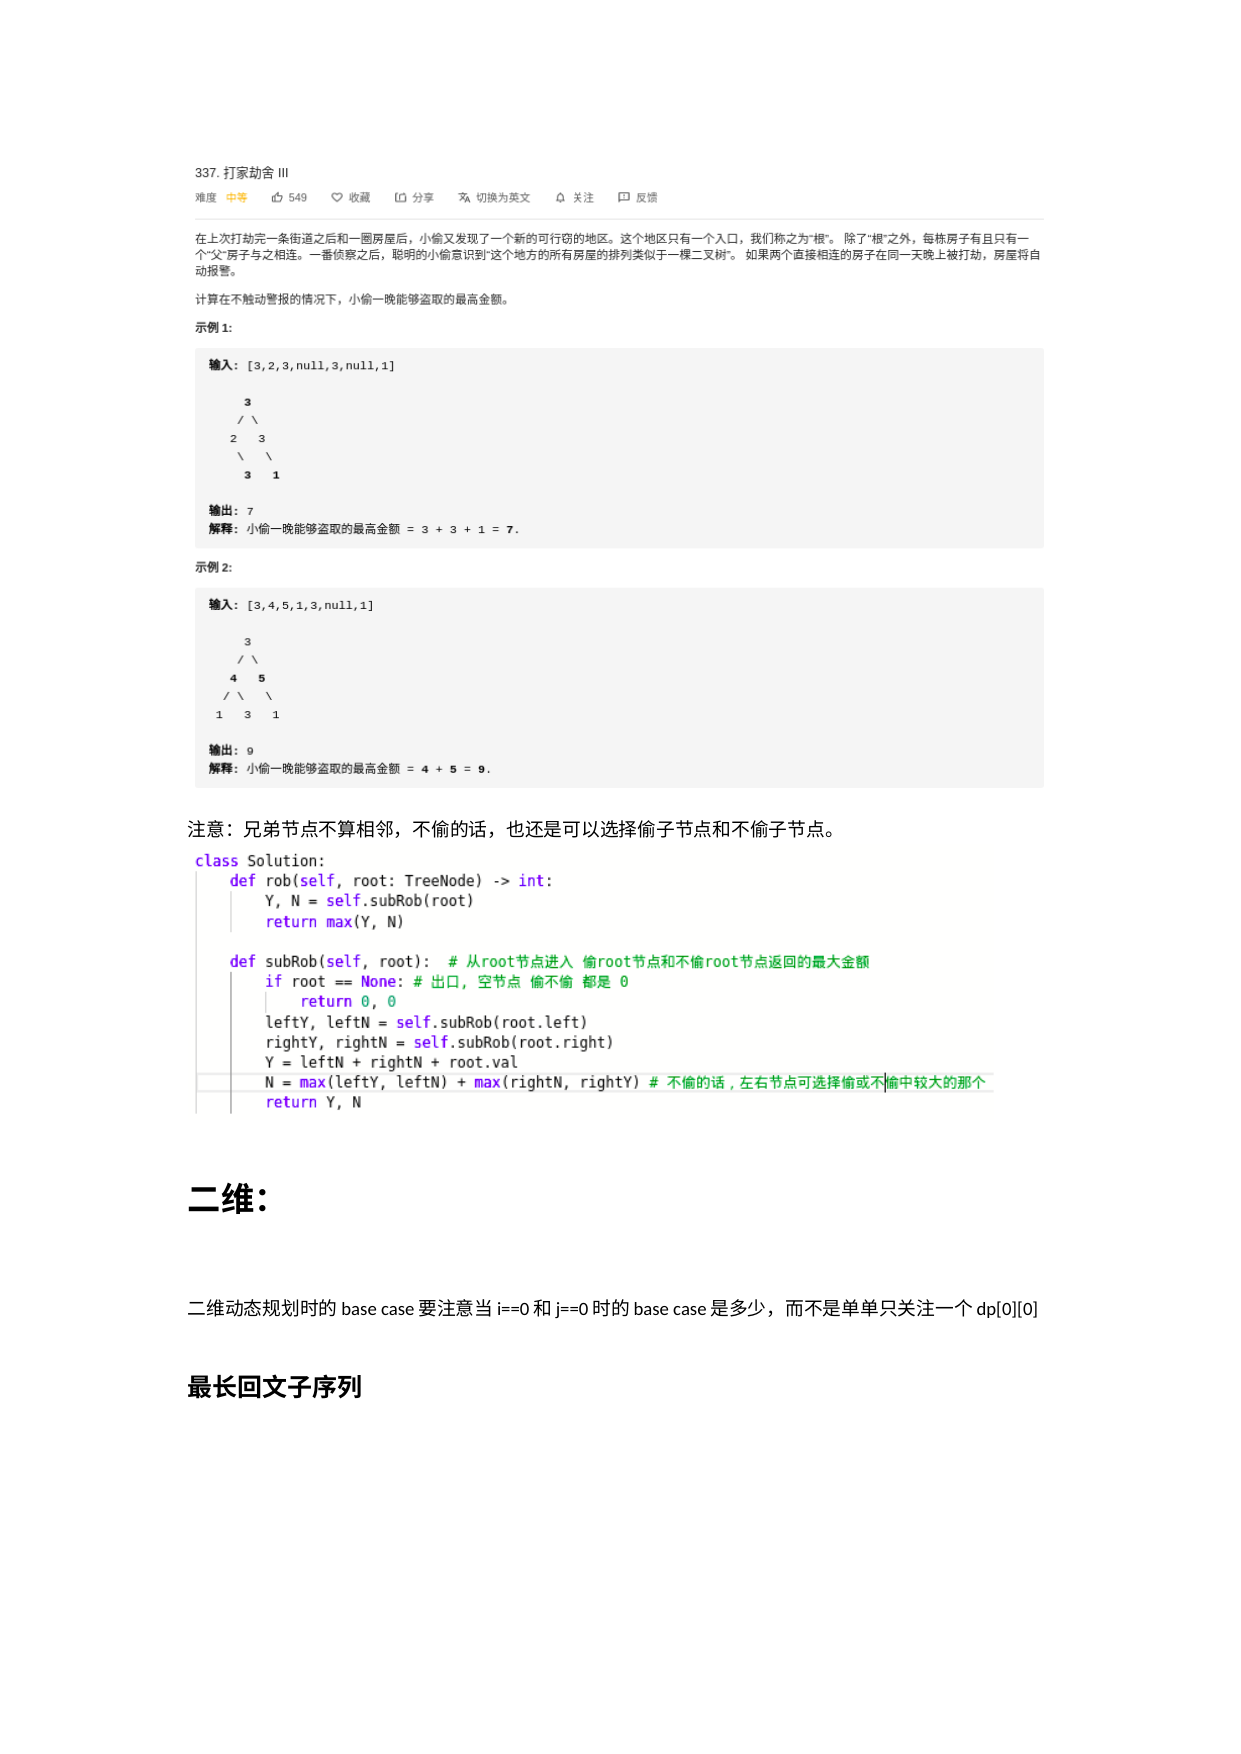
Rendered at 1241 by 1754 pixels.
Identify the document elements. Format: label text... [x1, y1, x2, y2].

subtitle 最长回文子序列 [187, 1353, 1053, 1418]
text 二维动态规划时的base case要注意当i==0和j==0时的base case是多少，而不是单单只关注一个dp[0][0] [187, 1291, 1053, 1324]
subtitle 二维： [187, 1164, 1053, 1229]
picture [187, 162, 1052, 791]
text 注意：兄弟节点不算相邻，不偷的话，也还是可以选择偷子节点和不偷子节点。 [187, 812, 1053, 844]
picture [187, 844, 994, 1120]
